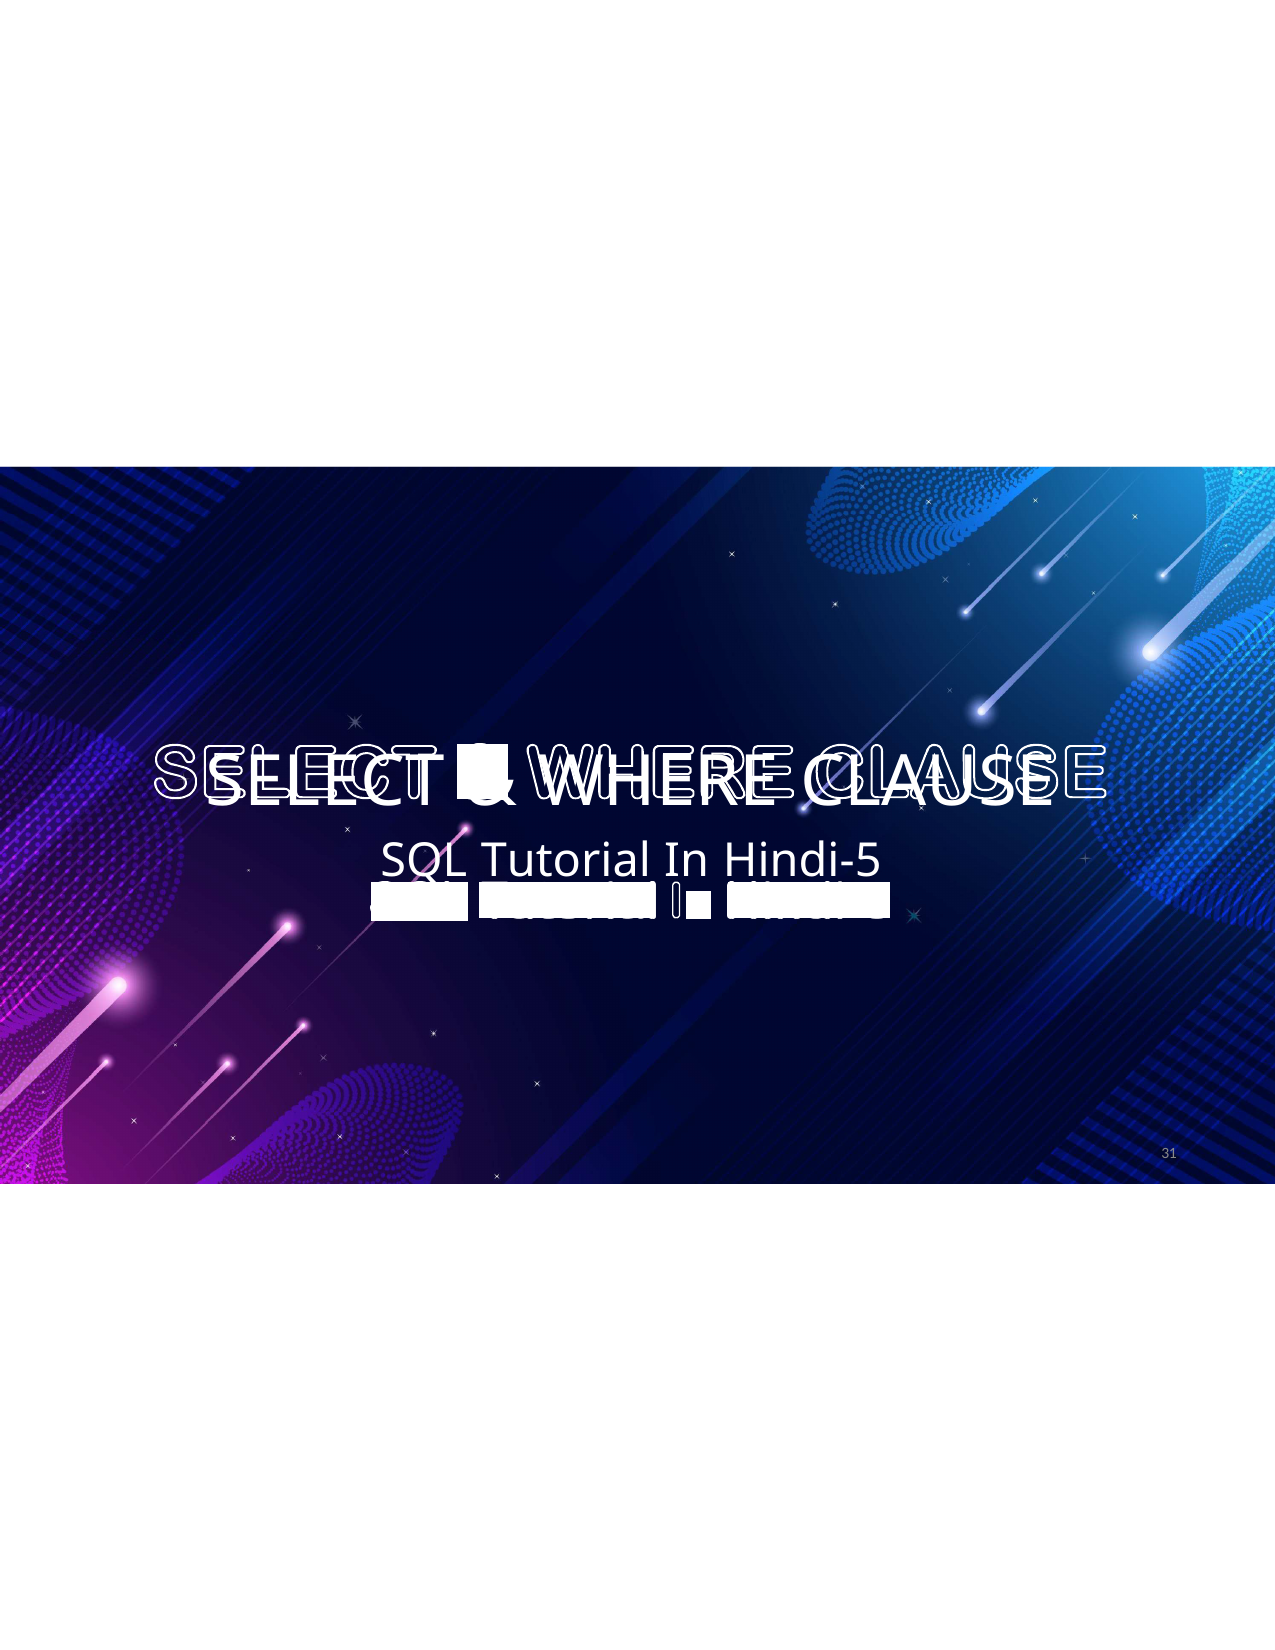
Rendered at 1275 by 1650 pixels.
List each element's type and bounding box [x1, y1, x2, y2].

picture [0, 466, 1275, 1184]
